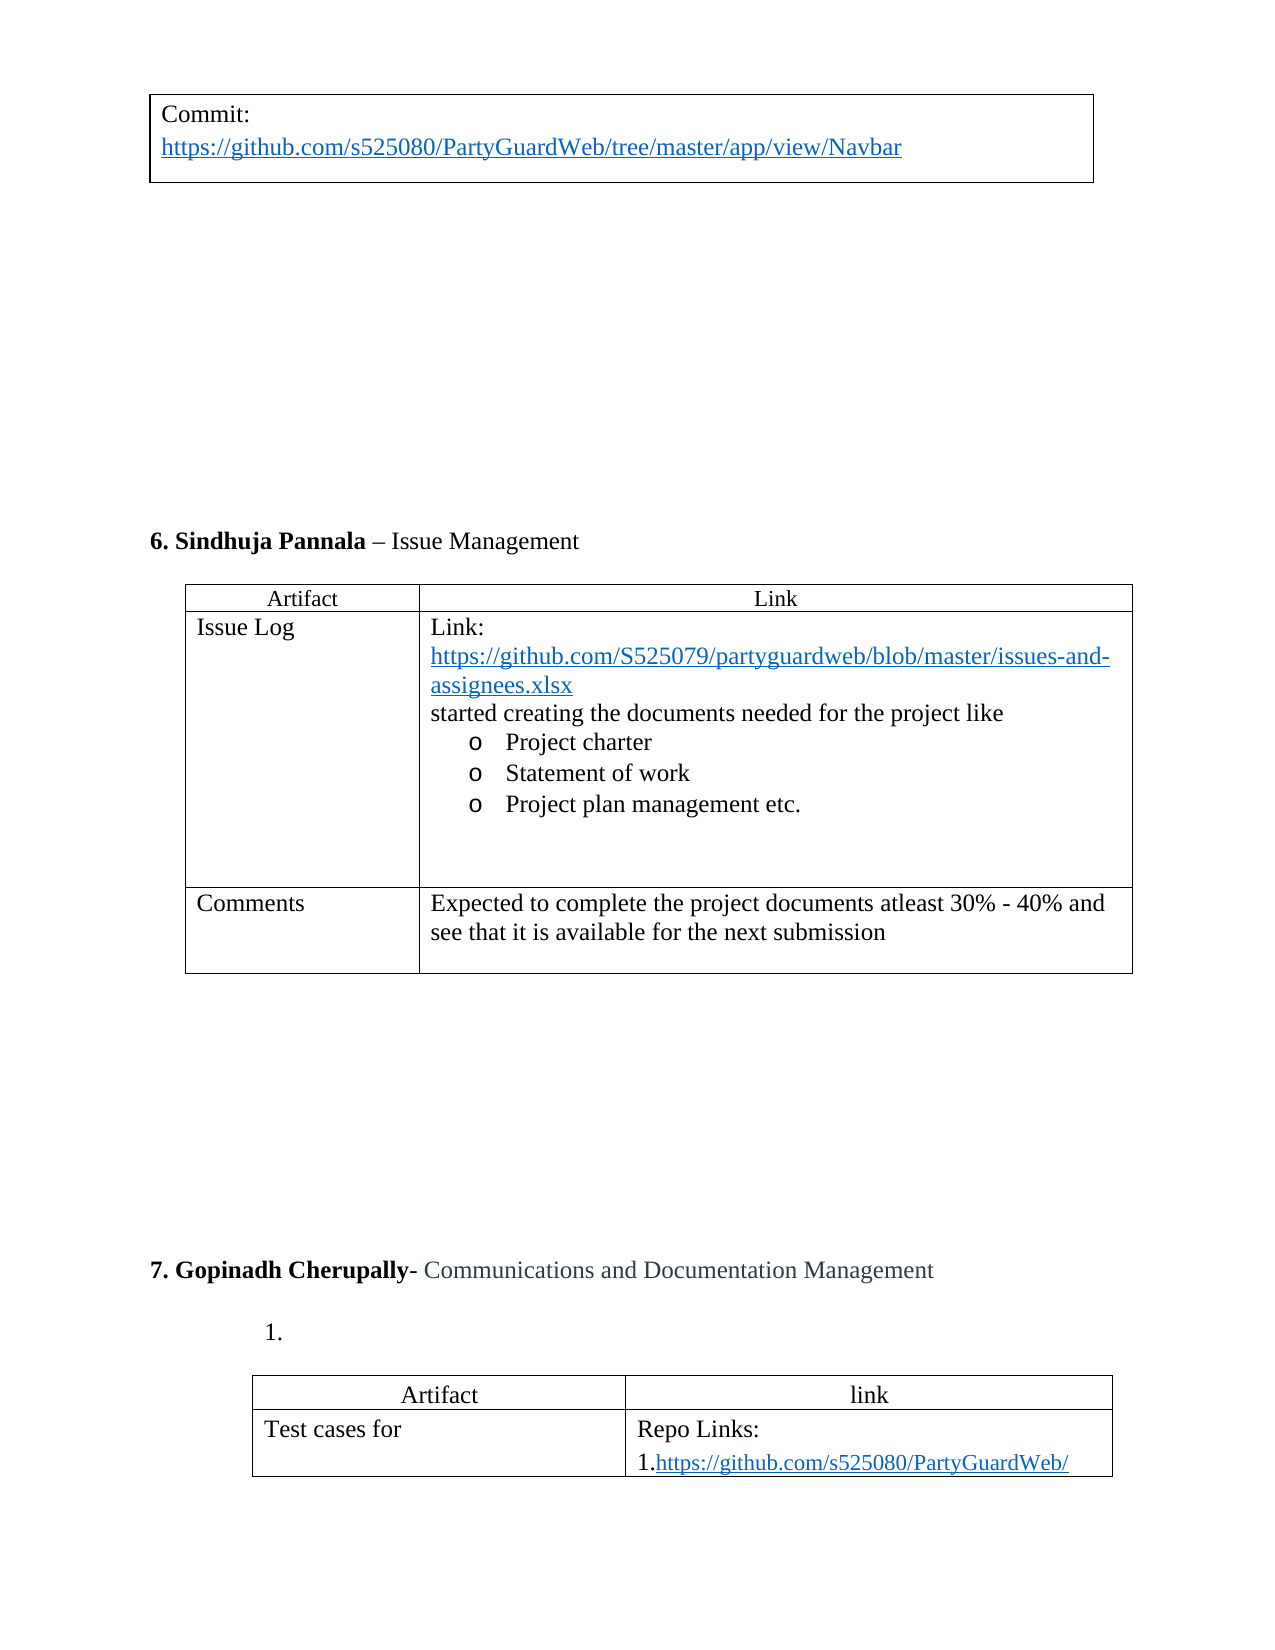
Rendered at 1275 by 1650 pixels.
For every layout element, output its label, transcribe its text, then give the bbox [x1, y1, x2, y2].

table_cell Expected to complete the project documents atleast 30% - 40% and see that it is available for the next submission [420, 888, 1132, 973]
table_header Artifact [186, 585, 419, 611]
table_cell Comments [186, 888, 419, 973]
table_cell Link: https://github.com/S525079/partyguardweb/blob/master/issues-and-assignees.xlsx started creating the documents needed for the project like Project charter Statement of work Project plan management etc. [420, 612, 1132, 887]
table_header link [626, 1376, 1112, 1409]
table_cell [253, 1410, 625, 1476]
list 1. [264, 1313, 1125, 1346]
table_header Artifact [253, 1376, 625, 1409]
text 7. Gopinadh Cherupally- Communications and Documentation Management [150, 1251, 1125, 1284]
table_cell Issue Log [186, 612, 419, 887]
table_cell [626, 1410, 1112, 1476]
text 6. Sindhuja Pannala – Issue Management [150, 522, 1125, 554]
table_cell Commit: https://github.com/s525080/PartyGuardWeb/tree/master/app/view/Navbar [151, 95, 1093, 182]
table_header Link [420, 585, 1132, 611]
